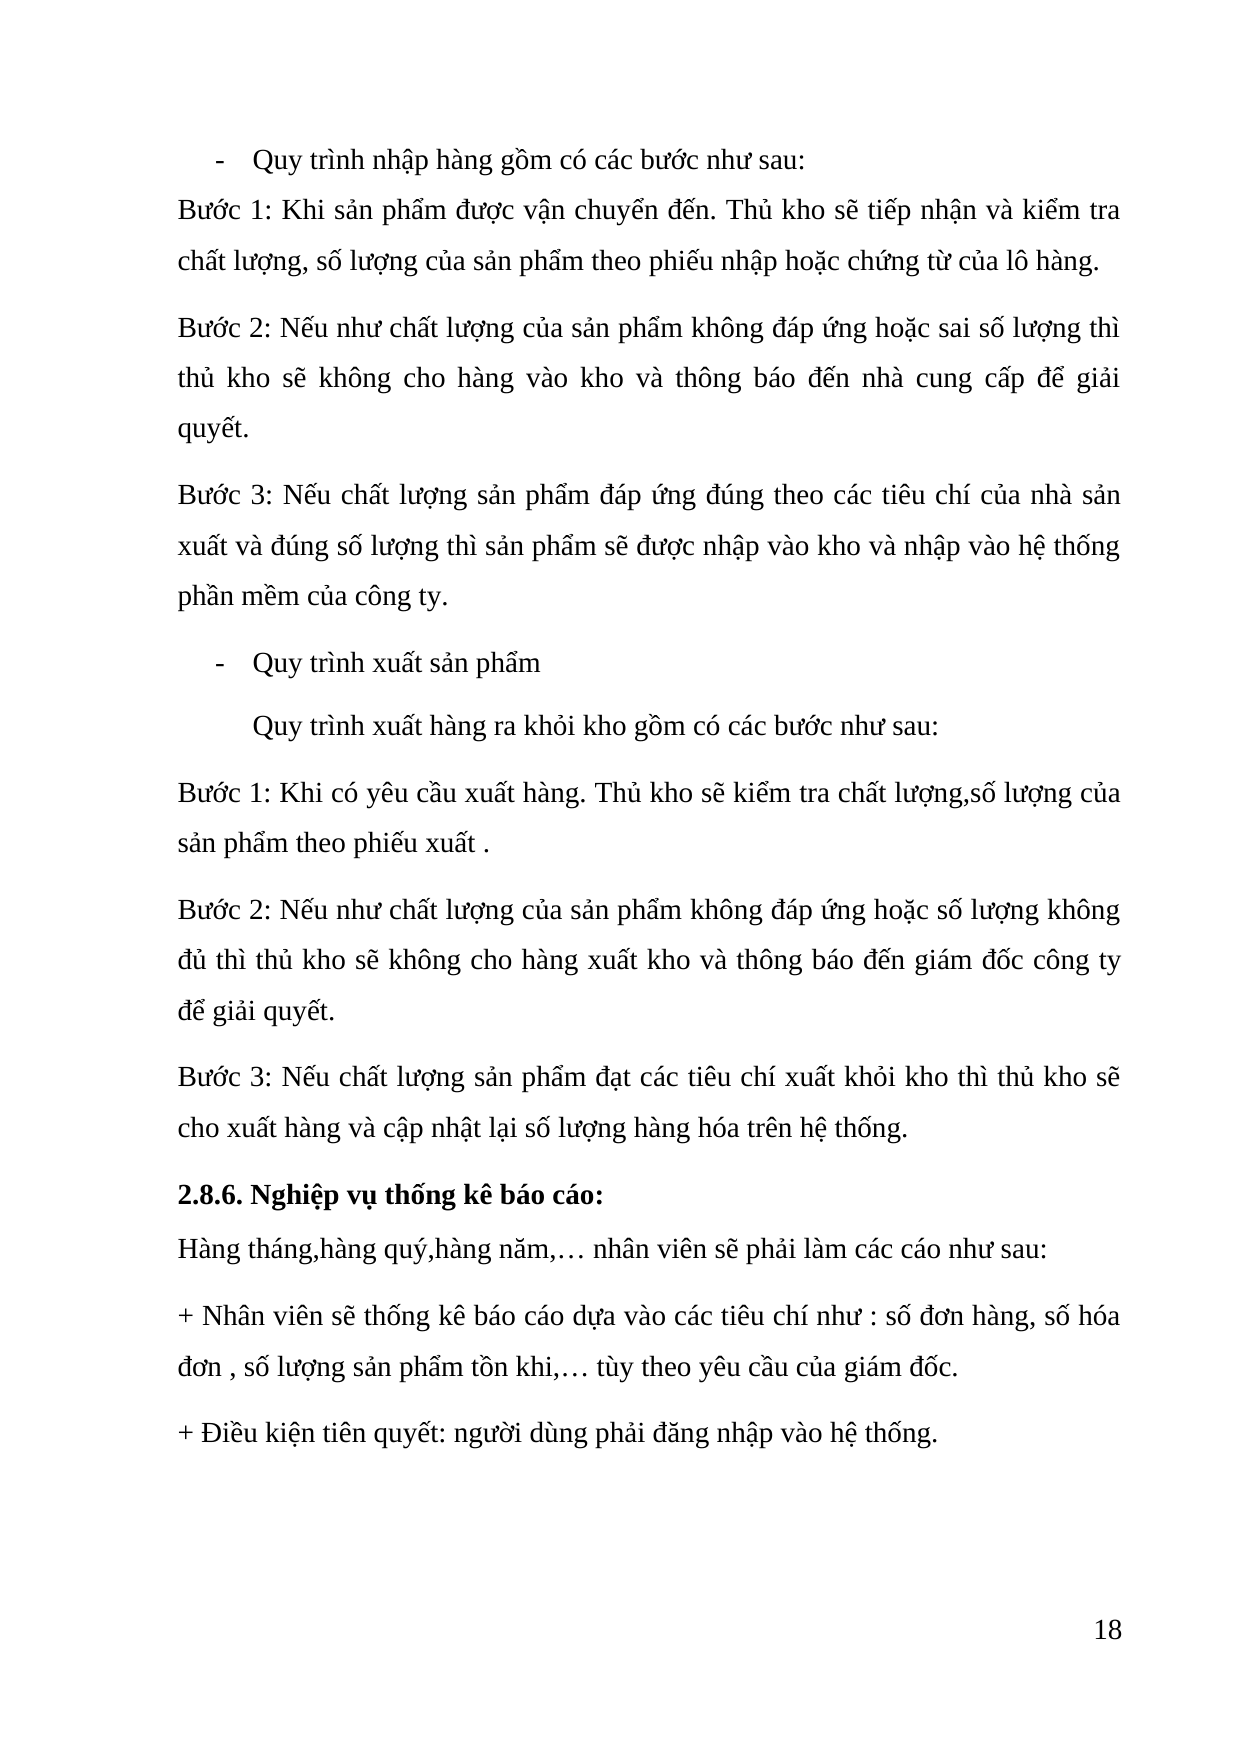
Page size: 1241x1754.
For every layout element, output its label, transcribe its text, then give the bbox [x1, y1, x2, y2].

text Quy trình xuất hàng ra khỏi kho gồm có các bước như sau: [177, 708, 1122, 741]
text Bước 1: Khi có yêu cầu xuất hàng. Thủ kho sẽ kiểm tra chất lượng,số lượng của sản phẩm theo phiếu xuất . [177, 775, 1122, 858]
text + Điều kiện tiên quyết: người dùng phải đăng nhập vào hệ thống. [177, 1416, 1122, 1449]
text + Nhân viên sẽ thống kê báo cáo dựa vào các tiêu chí như : số đơn hàng, số hóa đơn , số lượng sản phẩm tồn khi,… tùy theo yêu cầu của giám đốc. [177, 1298, 1122, 1382]
text Bước 1: Khi sản phẩm được vận chuyển đến. Thủ kho sẽ tiếp nhận và kiểm tra chất lượng, số lượng của sản phẩm theo phiếu nhập hoặc chứng từ của lô hàng. [177, 192, 1122, 276]
text Nghiệp vụ thống kê báo cáo: [177, 1177, 1152, 1210]
list Quy trình nhập hàng gồm có các bước như sau: [177, 142, 1122, 176]
text Bước 3: Nếu chất lượng sản phẩm đáp ứng đúng theo các tiêu chí của nhà sản xuất và đúng số lượng thì sản phẩm sẽ được nhập vào kho và nhập vào hệ thống phần mềm của công ty. [177, 477, 1122, 611]
list Quy trình xuất sản phẩm [215, 645, 1122, 678]
text Bước 3: Nếu chất lượng sản phẩm đạt các tiêu chí xuất khỏi kho thì thủ kho sẽ cho xuất hàng và cập nhật lại số lượng hàng hóa trên hệ thống. [177, 1059, 1122, 1143]
text Bước 2: Nếu như chất lượng của sản phẩm không đáp ứng hoặc sai số lượng thì thủ kho sẽ không cho hàng vào kho và thông báo đến nhà cung cấp để giải quyết. [177, 310, 1122, 444]
text Hàng tháng,hàng quý,hàng năm,… nhân viên sẽ phải làm các cáo như sau: [177, 1231, 1122, 1265]
text Bước 2: Nếu như chất lượng của sản phẩm không đáp ứng hoặc số lượng không đủ thì thủ kho sẽ không cho hàng xuất kho và thông báo đến giám đốc công ty để giải quyết. [177, 892, 1122, 1026]
